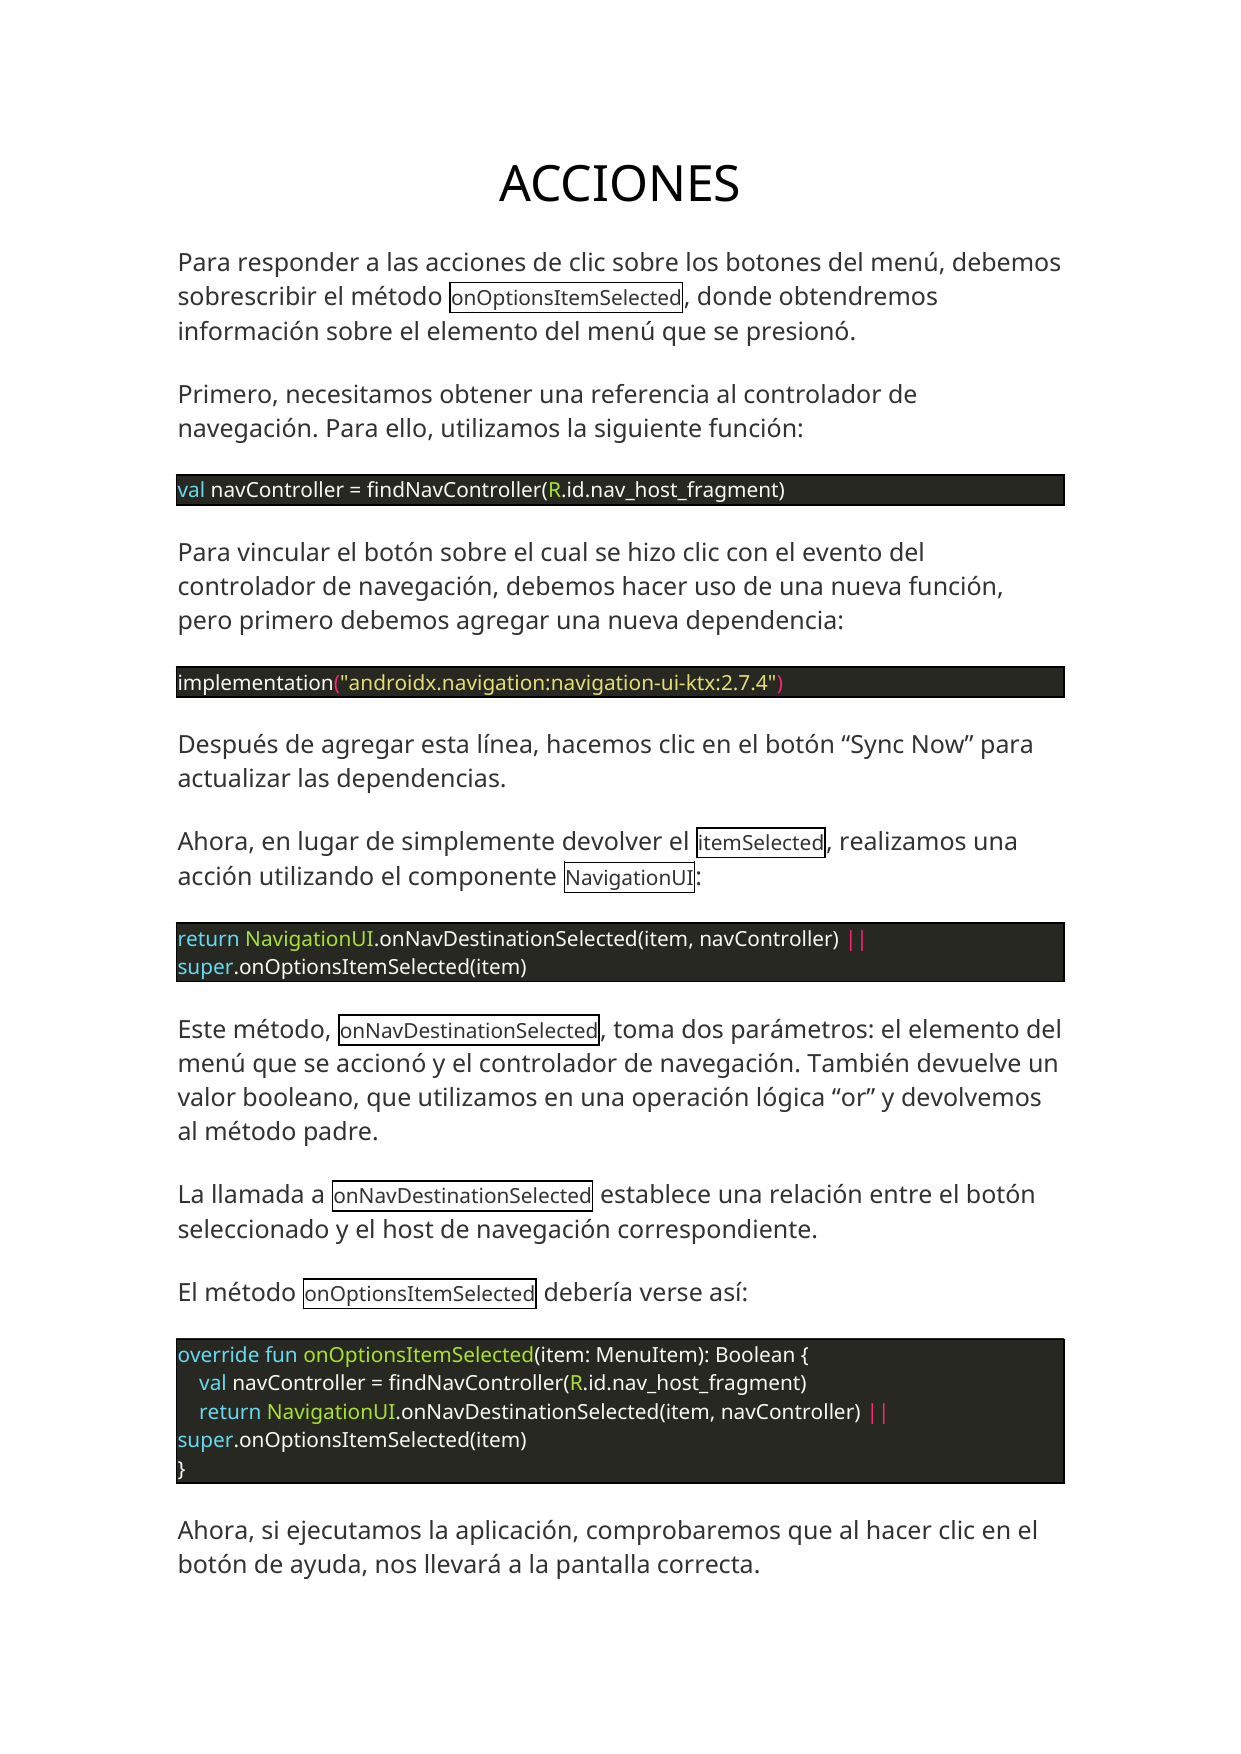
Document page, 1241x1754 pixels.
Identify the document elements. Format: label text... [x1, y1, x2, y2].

text return NavigationUI.onNavDestinationSelected(item, navController) || super.onOptionsItemSelected(item) [177, 1397, 1063, 1452]
text Este método, onNavDestinationSelected, toma dos parámetros: el elemento del menú que se accionó y el controlador de navegación. También devuelve un valor booleano, que utilizamos en una operación lógica “or” y devolvemos al método padre. [177, 1011, 1063, 1148]
text Primero, necesitamos obtener una referencia al controlador de navegación. Para ello, utilizamos la siguiente función: [177, 377, 1063, 445]
text Después de agregar esta línea, hacemos clic en el botón “Sync Now” para actualizar las dependencias. [177, 727, 1063, 795]
text return NavigationUI.onNavDestinationSelected(item, navController) || super.onOptionsItemSelected(item) [177, 924, 1063, 981]
text Ahora, si ejecutamos la aplicación, comprobaremos que al hacer clic en el botón de ayuda, nos llevará a la pantalla correcta. [177, 1513, 1063, 1581]
text Ahora, en lugar de simplemente devolver el itemSelected, realizamos una acción utilizando el componente NavigationUI: [177, 824, 1063, 893]
text override fun onOptionsItemSelected(item: MenuItem): Boolean { [177, 1340, 1063, 1368]
subtitle Acciones [177, 148, 1063, 216]
text } [177, 1452, 1063, 1482]
text La llamada a onNavDestinationSelected establece una relación entre el botón seleccionado y el host de navegación correspondiente. [177, 1177, 1063, 1246]
text val navController = findNavController(R.id.nav_host_fragment) [177, 1368, 1063, 1397]
text El método onOptionsItemSelected debería verse así: [177, 1275, 1063, 1309]
text implementation("androidx.navigation:navigation-ui-ktx:2.7.4") [177, 668, 1063, 696]
text val navController = findNavController(R.id.nav_host_fragment) [177, 476, 1063, 504]
text Para vincular el botón sobre el cual se hizo clic con el evento del controlador de navegación, debemos hacer uso de una nueva función, pero primero debemos agregar una nueva dependencia: [177, 535, 1063, 637]
text Para responder a las acciones de clic sobre los botones del menú, debemos sobrescribir el método onOptionsItemSelected, donde obtendremos información sobre el elemento del menú que se presionó. [177, 245, 1063, 347]
